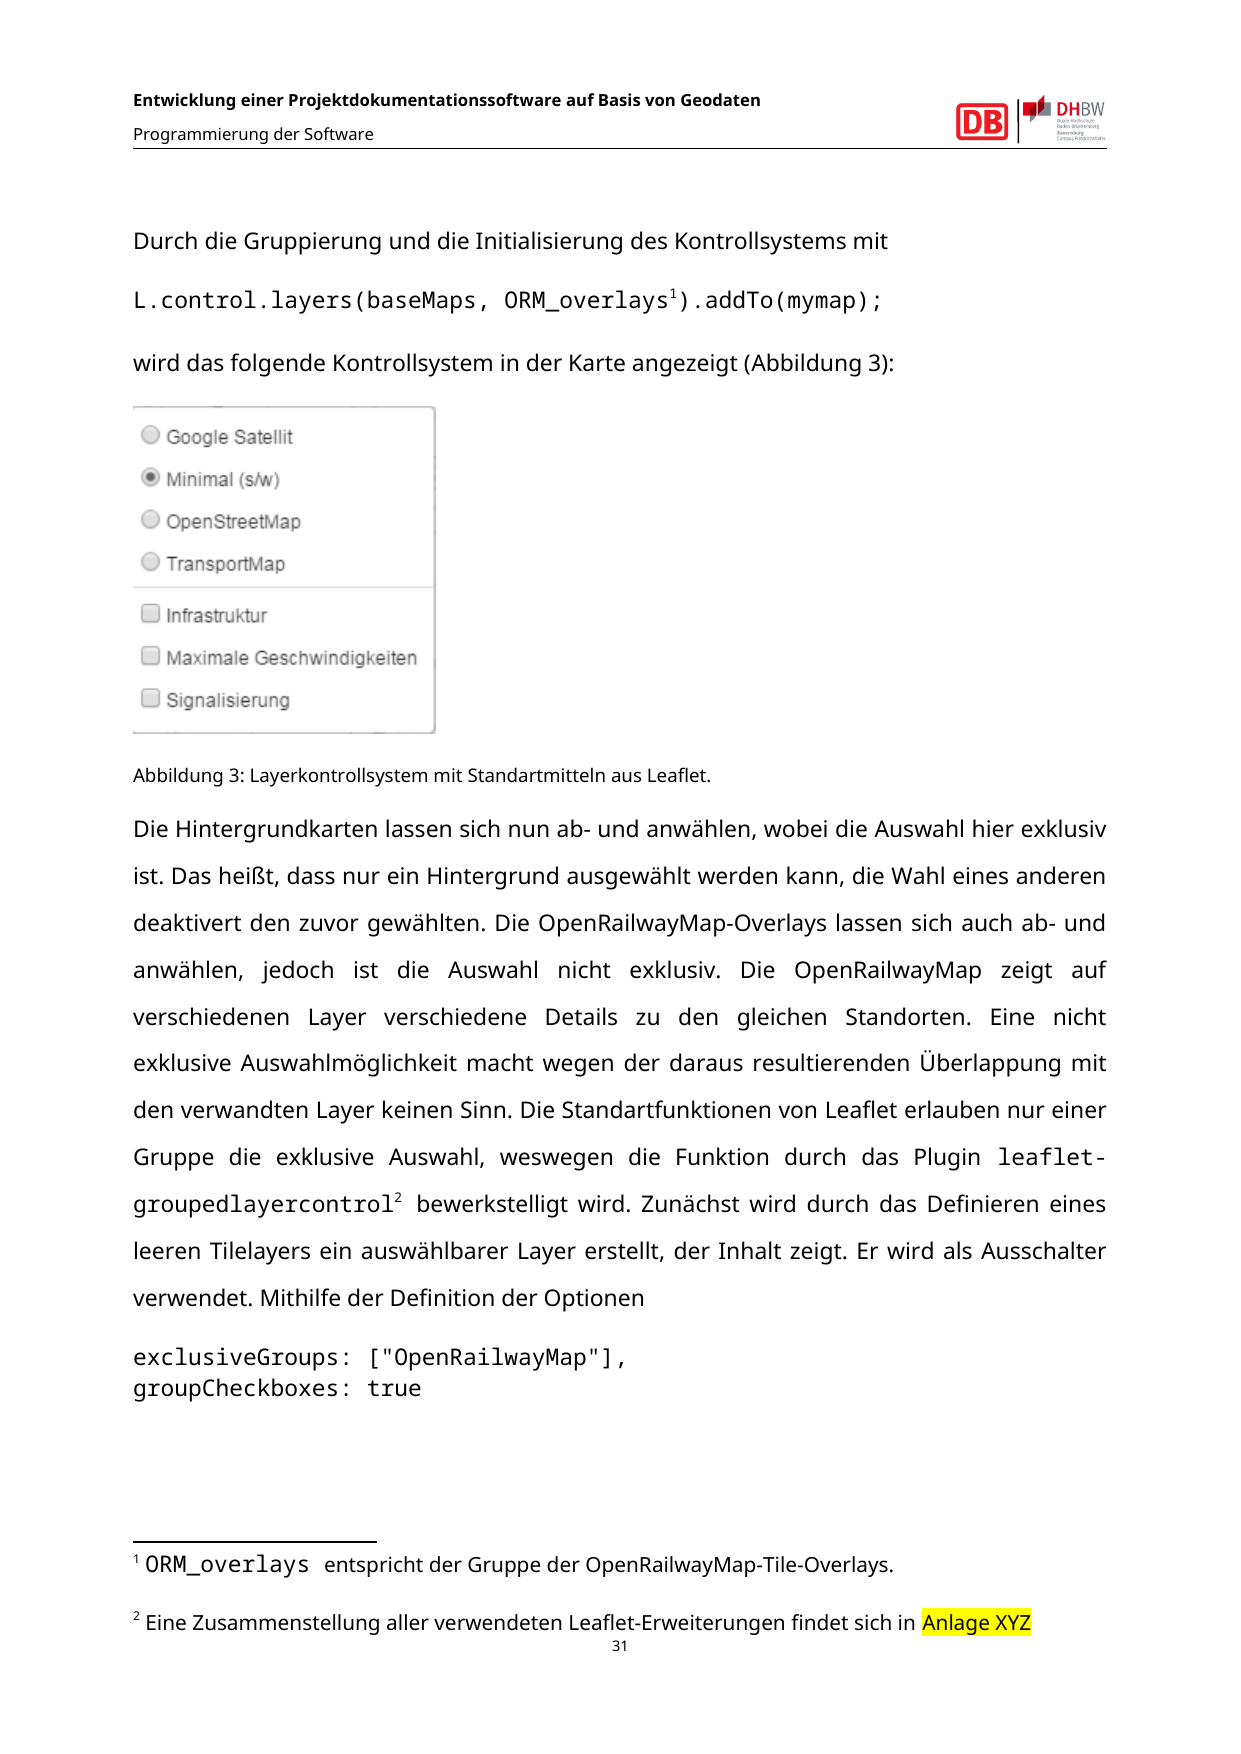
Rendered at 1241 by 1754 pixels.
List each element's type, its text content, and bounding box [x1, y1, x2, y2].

text Durch die Gruppierung und die Initialisierung des Kontrollsystems mit [133, 225, 1107, 256]
text Die Hintergrundkarten lassen sich nun ab- und anwählen, wobei die Auswahl hier exklusiv ist. Das heißt, dass nur ein Hintergrund ausgewählt werden kann, die Wahl eines anderen deaktivert den zuvor gewählten. Die OpenRailwayMap-Overlays lassen sich auch ab- und anwählen, jedoch ist die Auswahl nicht exklusiv. Die OpenRailwayMap zeigt auf verschiedenen Layer verschiedene Details zu den gleichen Standorten. Eine nicht exklusive Auswahlmöglichkeit macht wegen der daraus resultierenden Überlappung mit den verwandten Layer keinen Sinn. Die Standartfunktionen von Leaflet erlauben nur einer Gruppe die exklusive Auswahl, weswegen die Funktion durch das Plugin leaflet-groupedlayercontrol bewerkstelligt wird. Zunächst wird durch das Definieren eines leeren Tilelayers ein auswählbarer Layer erstellt, der Inhalt zeigt. Er wird als Ausschalter verwendet. Mithilfe der Definition der Optionen [133, 813, 1107, 1313]
picture [132, 406, 437, 734]
picture [1023, 95, 1106, 141]
text exclusiveGroups: ["OpenRailwayMap"], [133, 1341, 1107, 1372]
text L.control.layers(baseMaps, ORM_overlays).addTo(mymap); [133, 284, 1107, 315]
picture [956, 103, 1009, 141]
text wird das folgende Kontrollsystem in der Karte angezeigt (Abbildung 3): [133, 347, 1107, 378]
text Abbildung 3: Layerkontrollsystem mit Standartmitteln aus Leaflet. [133, 762, 1107, 788]
text groupCheckboxes: true [133, 1372, 1107, 1403]
